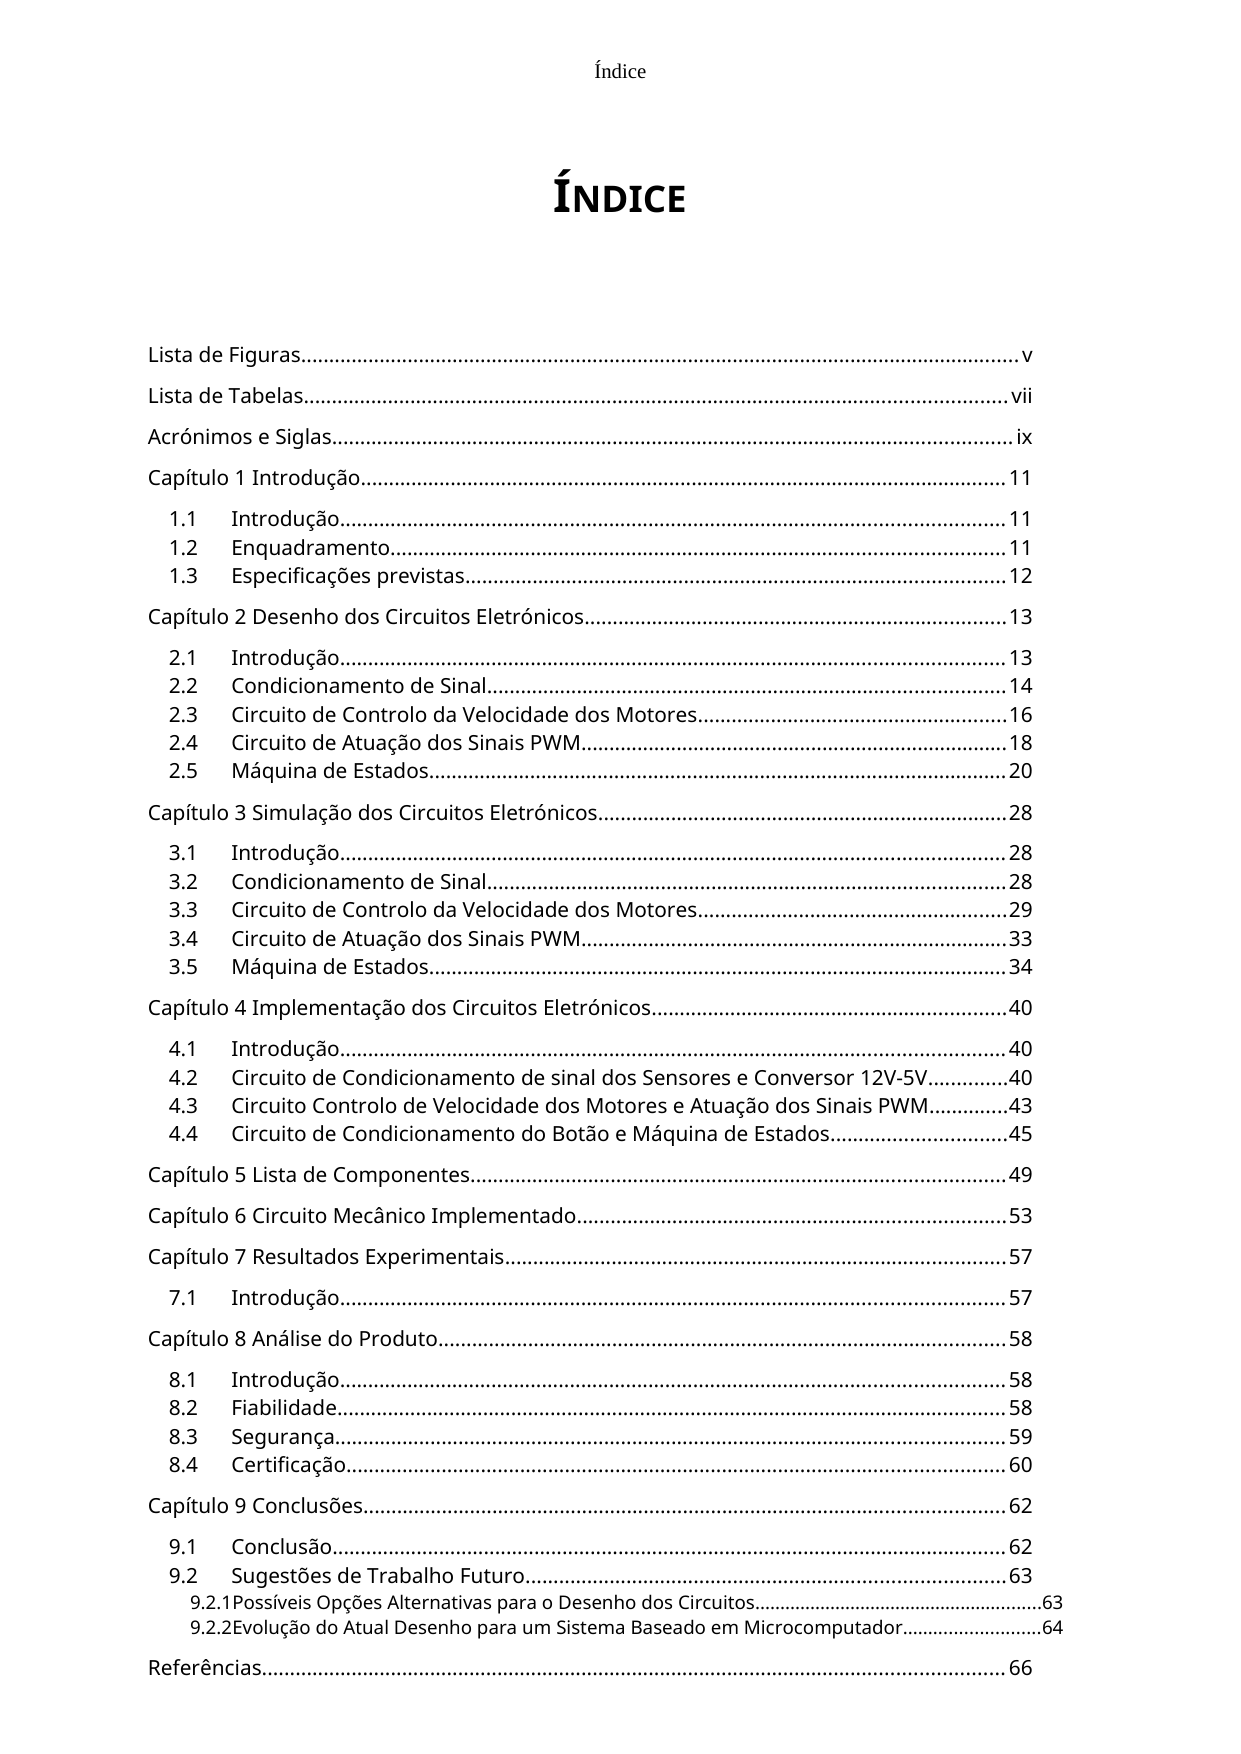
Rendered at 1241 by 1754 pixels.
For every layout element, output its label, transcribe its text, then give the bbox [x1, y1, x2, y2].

text Capítulo 6 Circuito Mecânico Implementado 53 [148, 1201, 1092, 1230]
text Capítulo 1 Introdução 11 [148, 463, 1092, 492]
text 8.1 Introdução 58 [168, 1365, 1092, 1393]
text 3.3 Circuito de Controlo da Velocidade dos Motores 29 [168, 895, 1092, 924]
text 1.2 Enquadramento 11 [168, 533, 1092, 561]
text 9.2.1 Possíveis Opções Alternativas para o Desenho dos Circuitos 63 [190, 1589, 1092, 1615]
text Capítulo 2 Desenho dos Circuitos Eletrónicos 13 [148, 602, 1092, 630]
text Capítulo 3 Simulação dos Circuitos Eletrónicos 28 [148, 798, 1092, 826]
text 9.2 Sugestões de Trabalho Futuro 63 [168, 1561, 1092, 1589]
text Capítulo 7 Resultados Experimentais 57 [148, 1242, 1092, 1271]
text Referências 66 [148, 1653, 1092, 1681]
text Capítulo 8 Análise do Produto 58 [148, 1324, 1092, 1353]
text 3.4 Circuito de Atuação dos Sinais PWM 33 [168, 924, 1092, 952]
text 2.4 Circuito de Atuação dos Sinais PWM 18 [168, 728, 1092, 757]
text 8.2 Fiabilidade 58 [168, 1393, 1092, 1422]
text Capítulo 4 Implementação dos Circuitos Eletrónicos 40 [148, 993, 1092, 1022]
text 1.3 Especificações previstas 12 [168, 561, 1092, 589]
text 9.1 Conclusão 62 [168, 1532, 1092, 1561]
text 4.4 Circuito de Condicionamento do Botão e Máquina de Estados 45 [168, 1119, 1092, 1148]
text Capítulo 9 Conclusões 62 [148, 1491, 1092, 1520]
text 2.1 Introdução 13 [168, 643, 1092, 671]
text Acrónimos e Siglas ix [148, 422, 1092, 451]
text 4.1 Introdução 40 [168, 1034, 1092, 1063]
text 8.4 Certificação 60 [168, 1450, 1092, 1479]
text 3.1 Introdução 28 [168, 838, 1092, 867]
text 8.3 Segurança 59 [168, 1422, 1092, 1450]
text Lista de Tabelas vii [148, 381, 1092, 410]
text 2.5 Máquina de Estados 20 [168, 757, 1092, 785]
text 7.1 Introdução 57 [168, 1283, 1092, 1312]
text 9.2.2 Evolução do Atual Desenho para um Sistema Baseado em Microcomputador 64 [190, 1615, 1092, 1640]
text Lista de Figuras v [148, 340, 1092, 369]
text 3.2 Condicionamento de Sinal 28 [168, 867, 1092, 895]
text 4.3 Circuito Controlo de Velocidade dos Motores e Atuação dos Sinais PWM 43 [168, 1091, 1092, 1119]
text Capítulo 5 Lista de Componentes 49 [148, 1160, 1092, 1189]
text 2.3 Circuito de Controlo da Velocidade dos Motores 16 [168, 700, 1092, 728]
text 2.2 Condicionamento de Sinal 14 [168, 671, 1092, 700]
text Índice [148, 163, 1092, 226]
text 3.5 Máquina de Estados 34 [168, 952, 1092, 981]
text 1.1 Introdução 11 [168, 504, 1092, 533]
text 4.2 Circuito de Condicionamento de sinal dos Sensores e Conversor 12V-5V 40 [168, 1063, 1092, 1091]
